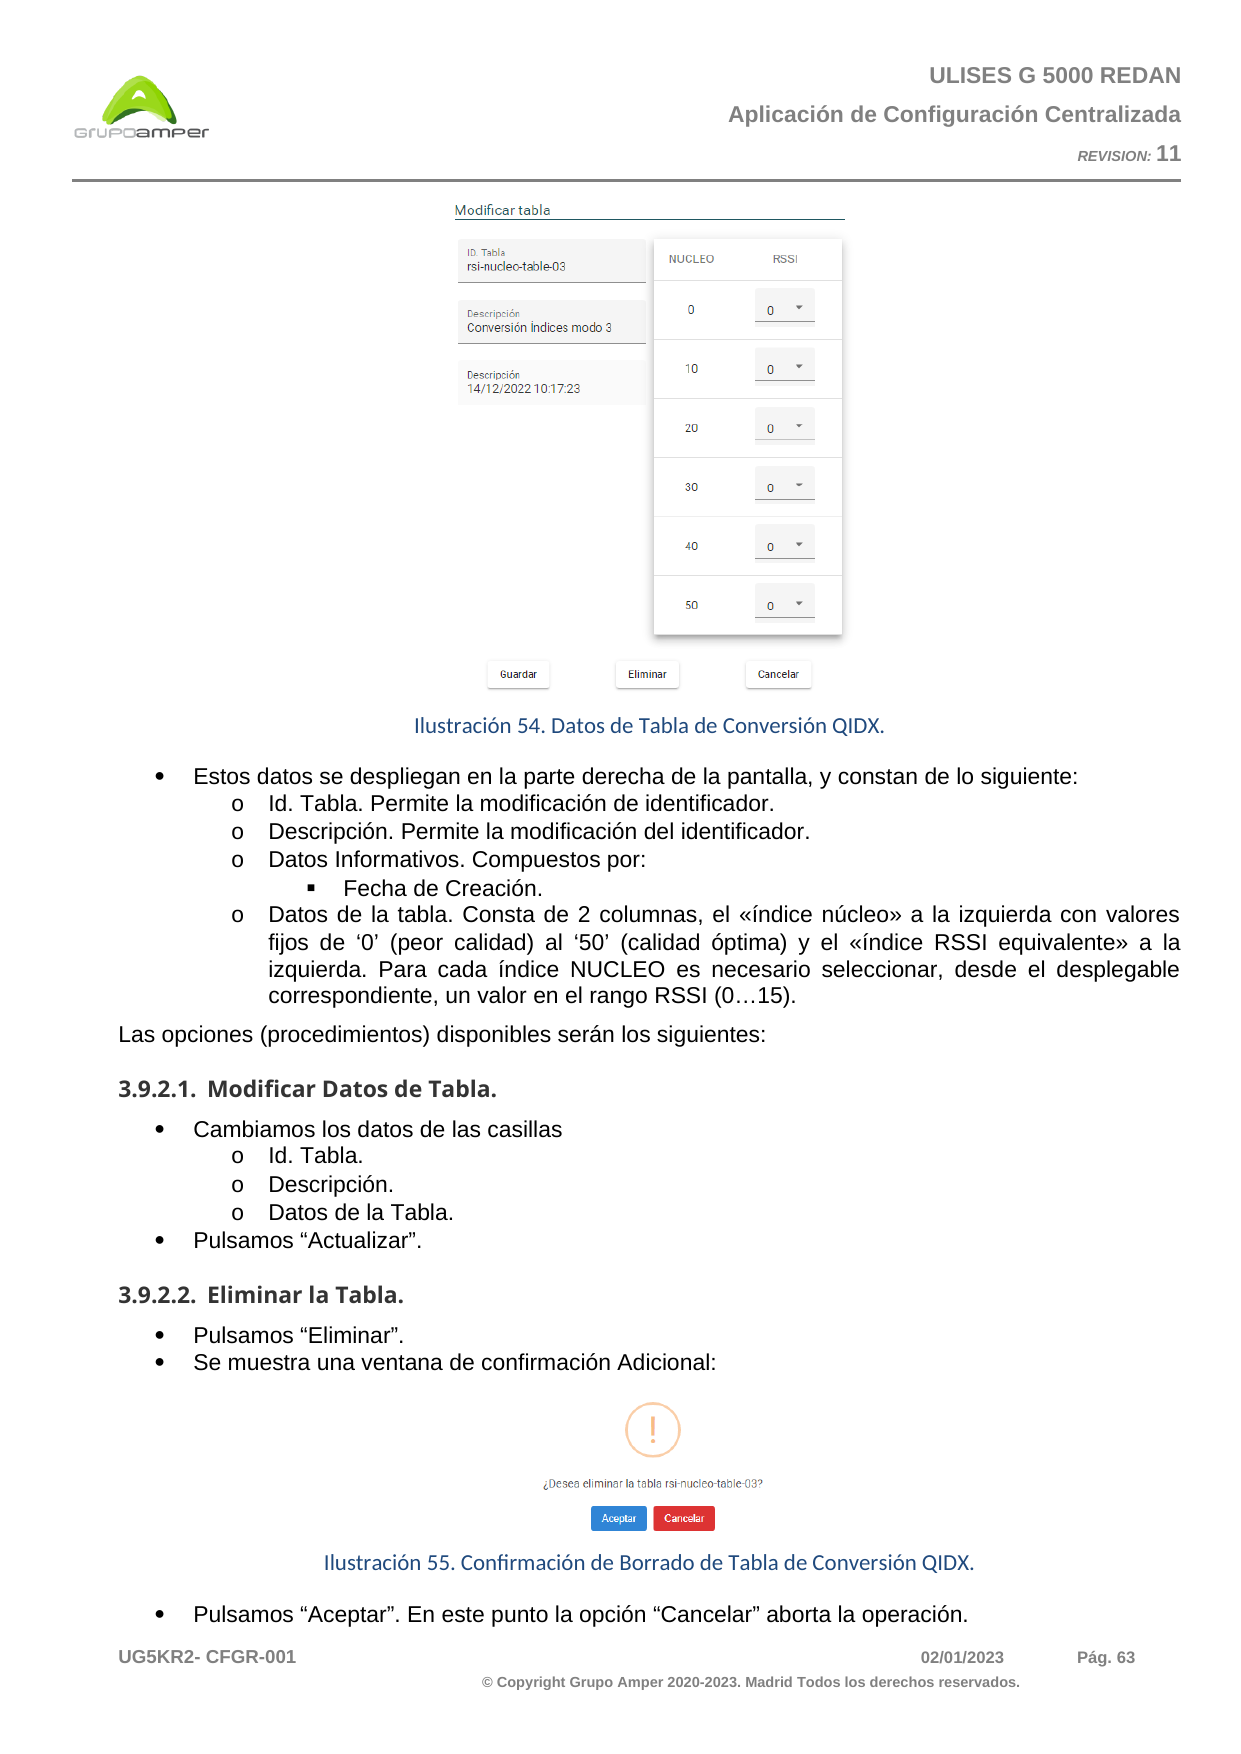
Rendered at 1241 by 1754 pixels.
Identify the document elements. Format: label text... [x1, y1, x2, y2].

list Pulsamos “Actualizar”. [156, 1227, 1181, 1254]
subtitle Modificar Datos de Tabla. [118, 1072, 1181, 1103]
list Cambiamos los datos de las casillas [156, 1116, 1181, 1142]
list Descripción. [231, 1171, 1181, 1199]
list Se muestra una ventana de confirmación Adicional: [156, 1349, 1181, 1375]
text Las opciones (procedimientos) disponibles serán los siguientes: [118, 1021, 1181, 1047]
list Pulsamos “Aceptar”. En este punto la opción “Cancelar” aborta la operación. [156, 1601, 1181, 1627]
list Datos de la Tabla. [231, 1199, 1181, 1227]
list Datos de la tabla. Consta de 2 columnas, el «índice núcleo» a la izquierda con valores fijos de ‘0’ (peor calidad) al ‘50’ (calidad óptima) y el «índice RSSI equivalente» a la izquierda. Para cada índice NUCLEO es necesario seleccionar, desde el desplegable correspondiente, un valor en el rango RSSI (0…15). [231, 901, 1181, 1008]
picture [441, 194, 858, 701]
list Datos Informativos. Compuestos por: [231, 846, 1181, 874]
subtitle Eliminar la Tabla. [118, 1279, 1181, 1310]
picture [71, 64, 211, 151]
list Id. Tabla. [231, 1142, 1181, 1171]
list Pulsamos “Eliminar”. [156, 1322, 1181, 1349]
list Descripción. Permite la modificación del identificador. [231, 818, 1181, 846]
list Id. Tabla. Permite la modificación de identificador. [231, 789, 1181, 818]
list Estos datos se despliegan en la parte derecha de la pantalla, y constan de lo siguiente: [156, 763, 1181, 789]
picture [507, 1387, 792, 1539]
list Fecha de Creación. [306, 874, 1181, 901]
